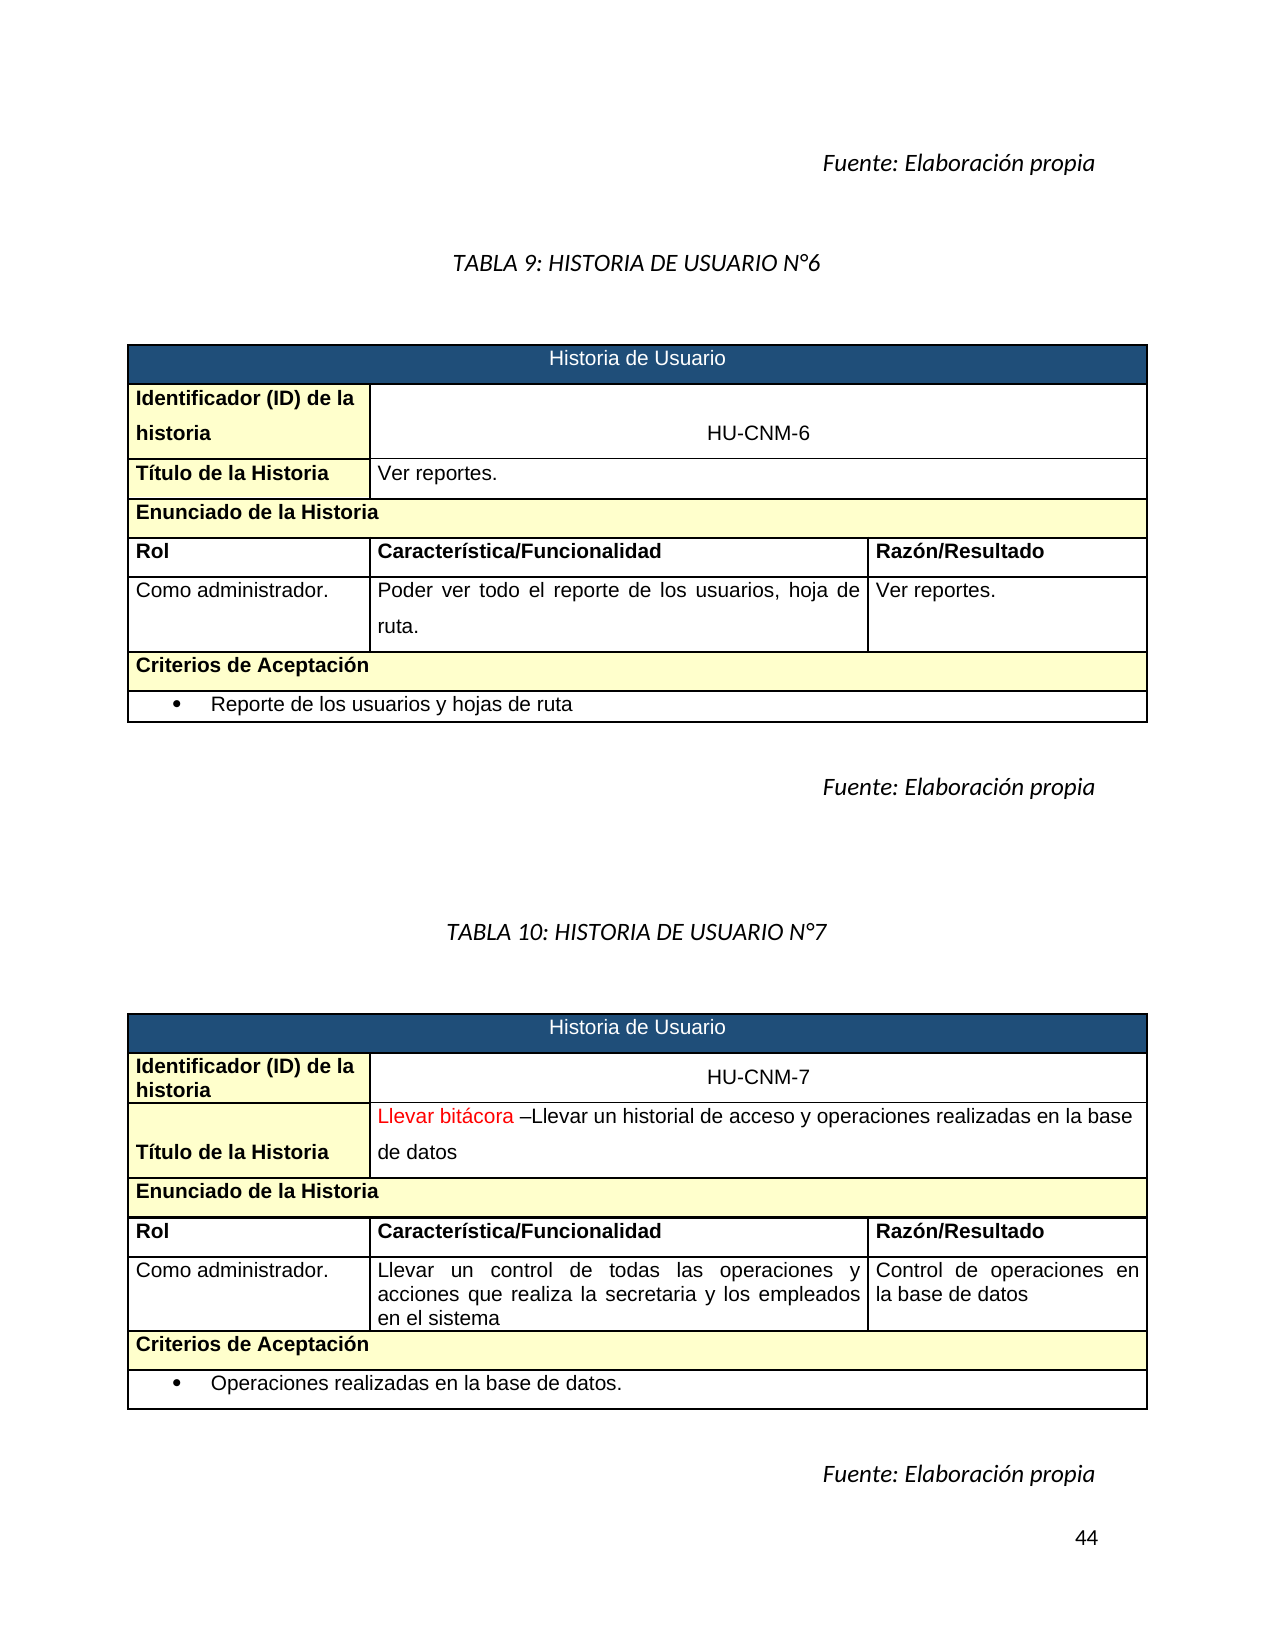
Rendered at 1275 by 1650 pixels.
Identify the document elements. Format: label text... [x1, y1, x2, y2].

table_cell Reporte de los usuarios y hojas de ruta [129, 692, 1146, 721]
table_cell Como administrador. [129, 1258, 369, 1329]
table_cell Poder ver todo el reporte de los usuarios, hoja de ruta. [371, 578, 867, 651]
table_cell Título de la Historia [129, 460, 369, 497]
table_cell Control de operaciones en la base de datos [869, 1258, 1146, 1329]
table_cell Título de la Historia [129, 1104, 369, 1177]
table_cell Identificador (ID) de la historia [129, 1054, 369, 1102]
text Fuente: Elaboración propia [177, 1458, 1098, 1488]
table_cell HU-CNM-6 [371, 385, 1146, 458]
table_cell Criterios de Aceptación [129, 653, 1146, 690]
table_cell HU-CNM-7 [371, 1054, 1146, 1102]
table_cell Llevar un control de todas las operaciones y acciones que realiza la secretaria y los empleados en el sistema [371, 1258, 867, 1329]
text Fuente: Elaboración propia [177, 771, 1098, 801]
table_header Historia de Usuario [129, 1015, 1146, 1052]
table_cell Ver reportes. [371, 459, 1146, 497]
text Fuente: Elaboración propia [177, 148, 1098, 178]
table_cell Ver reportes. [869, 578, 1146, 651]
table_cell Identificador (ID) de la historia [129, 385, 369, 458]
table_cell Criterios de Aceptación [129, 1332, 1146, 1369]
table_cell Operaciones realizadas en la base de datos. [129, 1371, 1146, 1408]
text TABLA 9: HISTORIA DE USUARIO N°6 [177, 247, 1098, 277]
table_cell Rol [129, 539, 369, 576]
table_cell Razón/Resultado [869, 539, 1146, 576]
table_cell Rol [129, 1219, 369, 1256]
table_header Historia de Usuario [129, 346, 1146, 383]
table_cell Característica/Funcionalidad [371, 1219, 867, 1256]
text TABLA 10: HISTORIA DE USUARIO N°7 [177, 916, 1098, 946]
table_cell Razón/Resultado [869, 1219, 1146, 1256]
table_cell Característica/Funcionalidad [371, 539, 867, 576]
table_cell Como administrador. [129, 578, 369, 651]
table_cell Enunciado de la Historia [129, 500, 1146, 537]
table_cell Enunciado de la Historia [129, 1179, 1146, 1216]
table_cell Llevar bitácora –Llevar un historial de acceso y operaciones realizadas en la base de datos [371, 1103, 1146, 1177]
